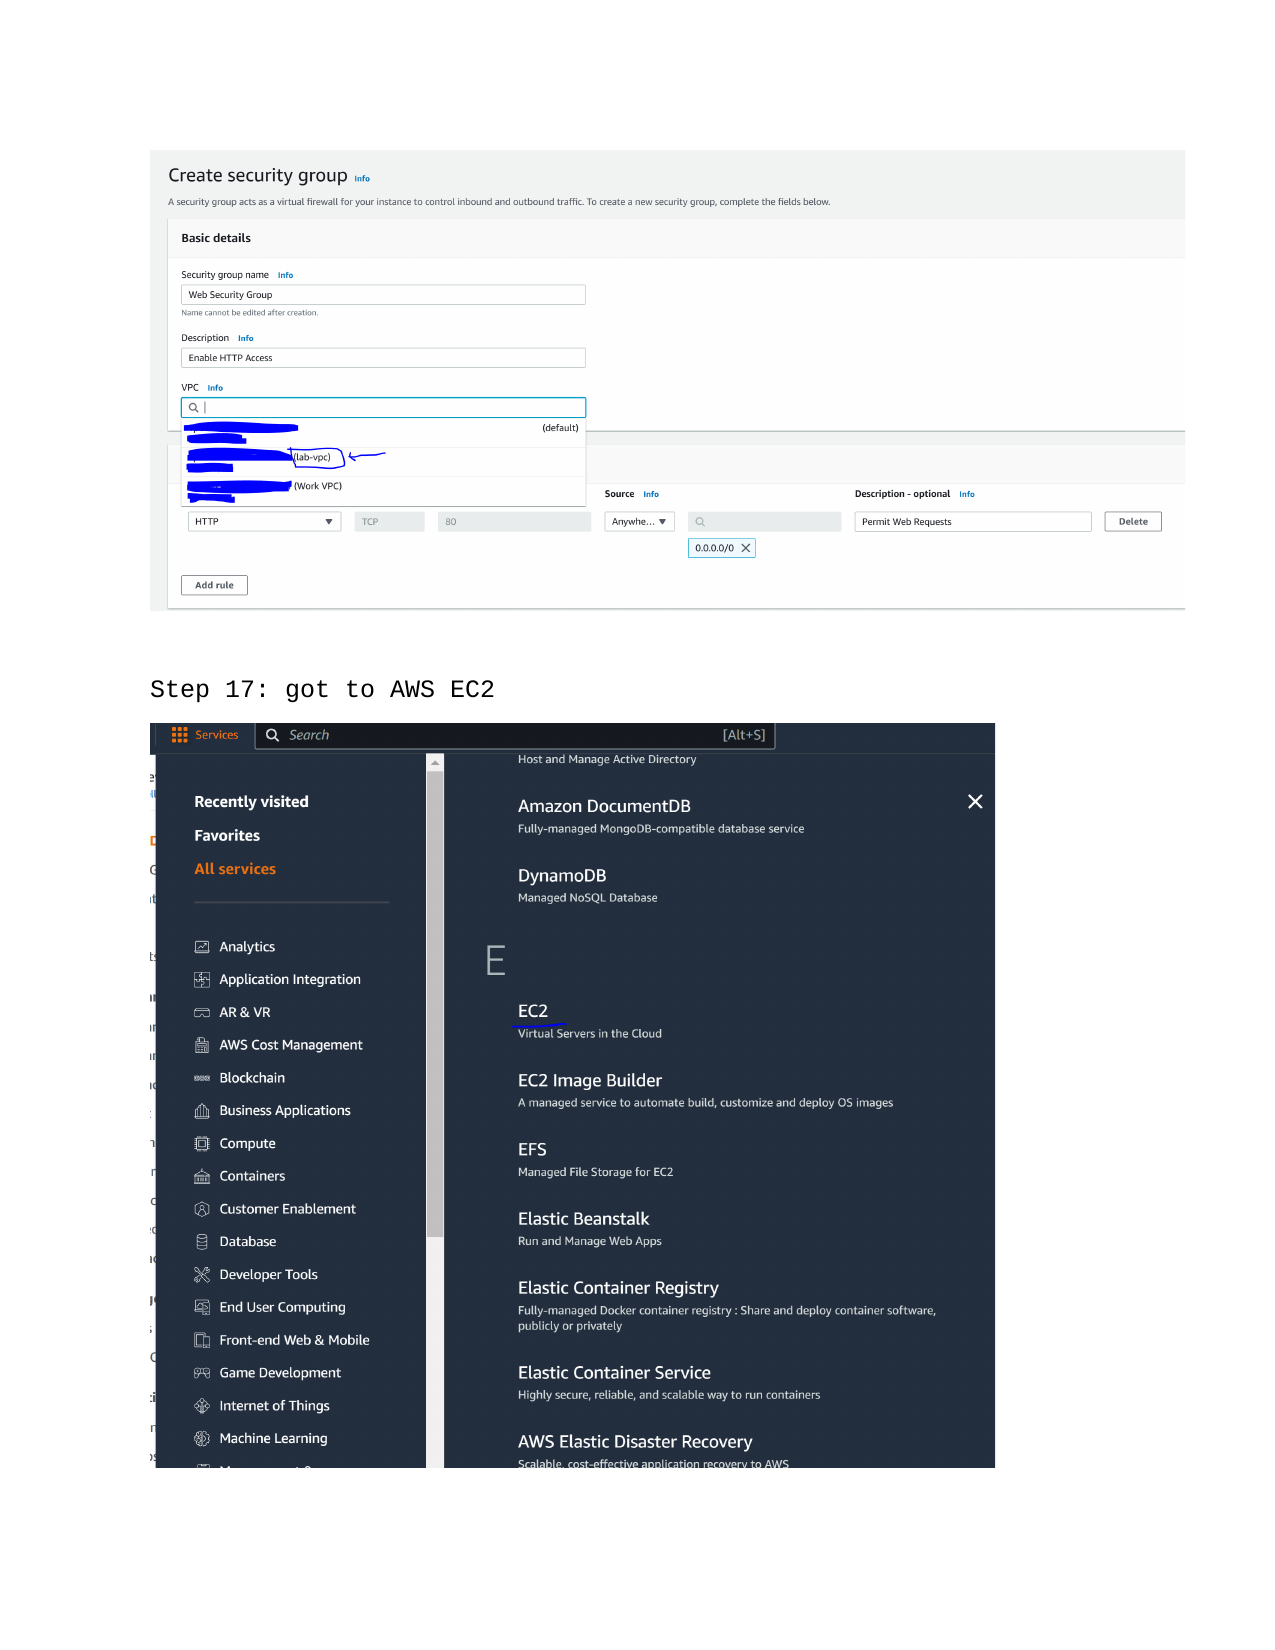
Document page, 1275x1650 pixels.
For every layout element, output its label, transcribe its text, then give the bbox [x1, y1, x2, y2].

text Step 17: got to AWS EC2 [150, 677, 1125, 705]
picture [150, 723, 996, 1468]
picture [150, 150, 1185, 611]
